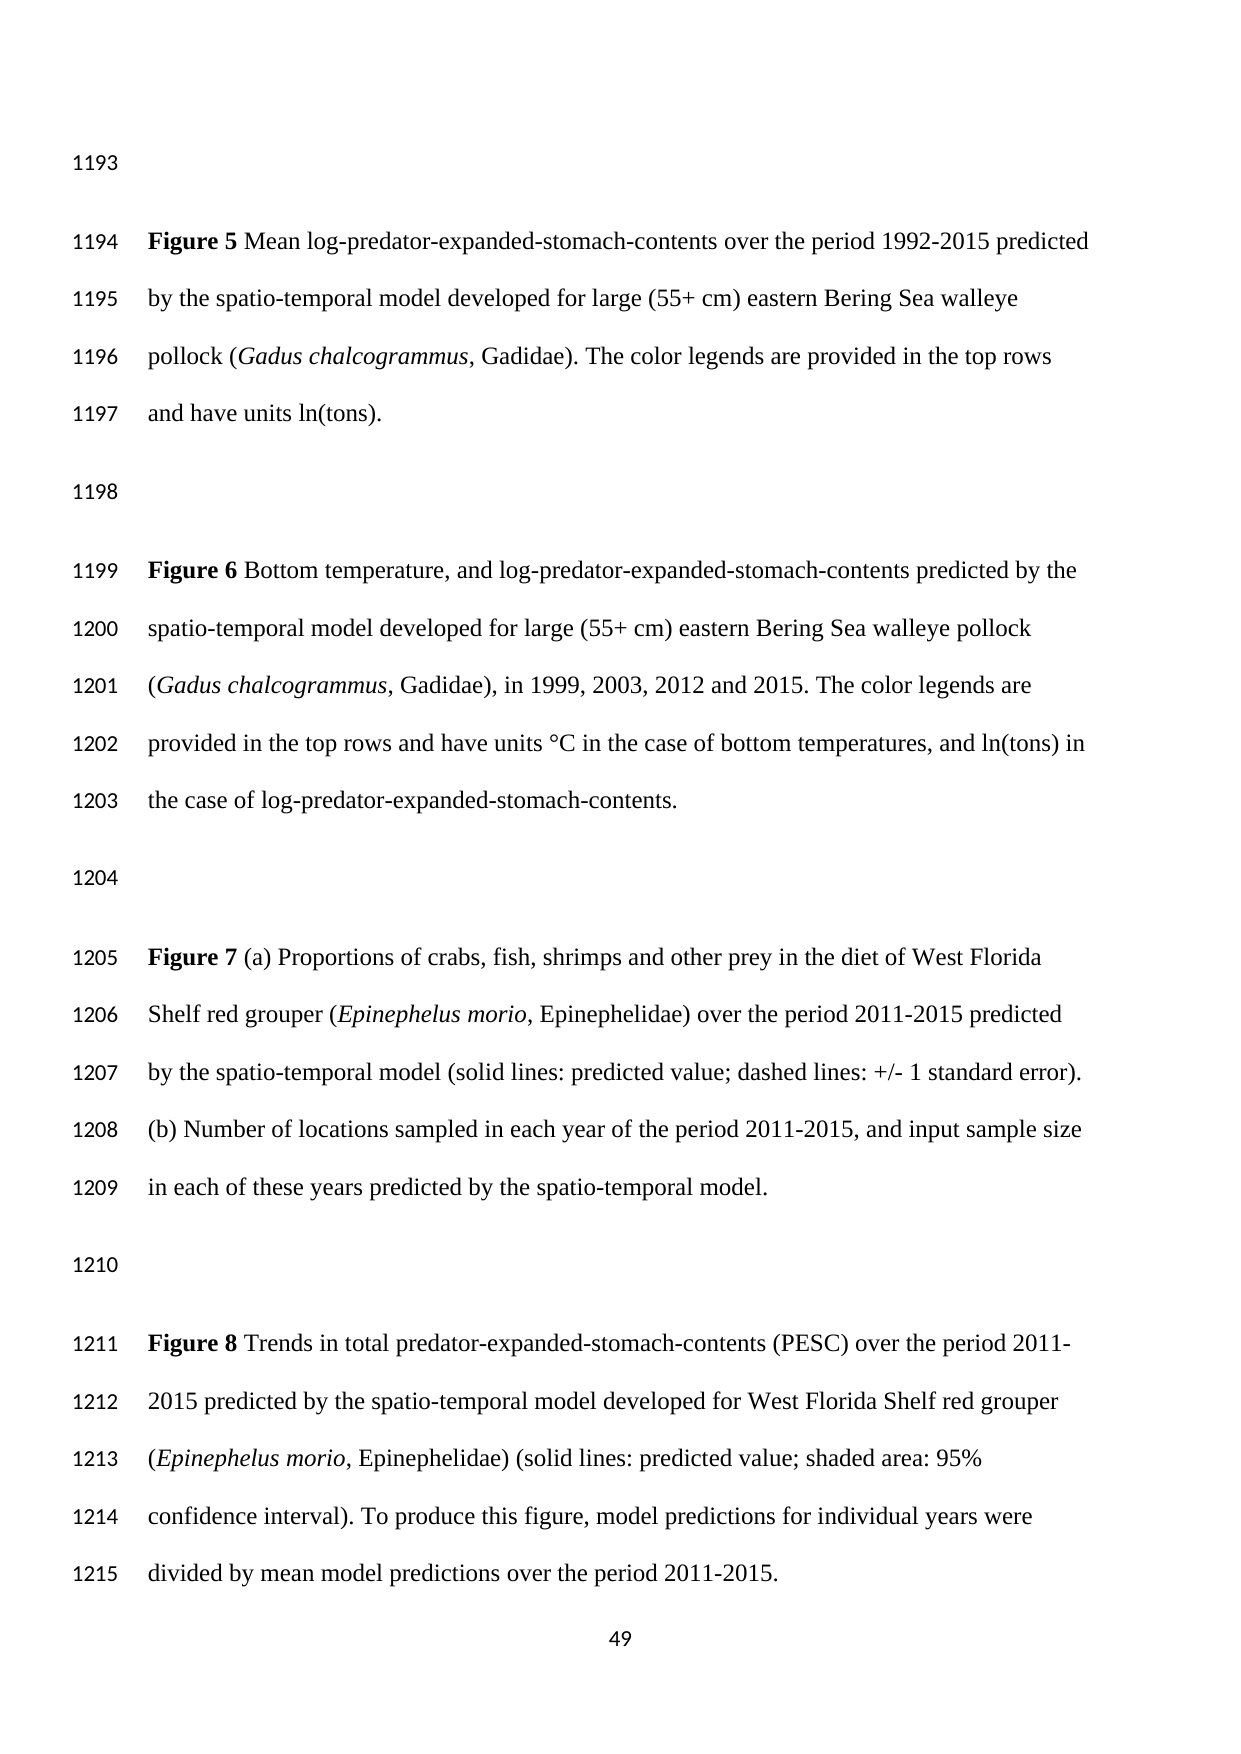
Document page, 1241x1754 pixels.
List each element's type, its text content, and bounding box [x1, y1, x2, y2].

text Figure 8 Trends in total predator-expanded-stomach-contents (PESC) over the period 2011-2015 predicted by the spatio-temporal model developed for West Florida Shelf red grouper (Epinephelus morio, Epinephelidae) (solid lines: predicted value; shaded area: 95% confidence interval). To produce this figure, model predictions for individual years were divided by mean model predictions over the period 2011-2015. [148, 1328, 1093, 1587]
text Figure 7 (a) Proportions of crabs, fish, shrimps and other prey in the diet of West Florida Shelf red grouper (Epinephelus morio, Epinephelidae) over the period 2011-2015 predicted by the spatio-temporal model (solid lines: predicted value; dashed lines: +/- 1 standard error). (b) Number of locations sampled in each year of the period 2011-2015, and input sample size in each of these years predicted by the spatio-temporal model. [148, 942, 1093, 1201]
text Figure 6 Bottom temperature, and log-predator-expanded-stomach-contents predicted by the spatio-temporal model developed for large (55+ cm) eastern Bering Sea walleye pollock (Gadus chalcogrammus, Gadidae), in 1999, 2003, 2012 and 2015. The color legends are provided in the top rows and have units °C in the case of bottom temperatures, and ln(tons) in the case of log-predator-expanded-stomach-contents. [148, 555, 1093, 814]
text Figure 5 Mean log-predator-expanded-stomach-contents over the period 1992-2015 predicted by the spatio-temporal model developed for large (55+ cm) eastern Bering Sea walleye pollock (Gadus chalcogrammus, Gadidae). The color legends are provided in the top rows and have units ln(tons). [148, 226, 1093, 427]
